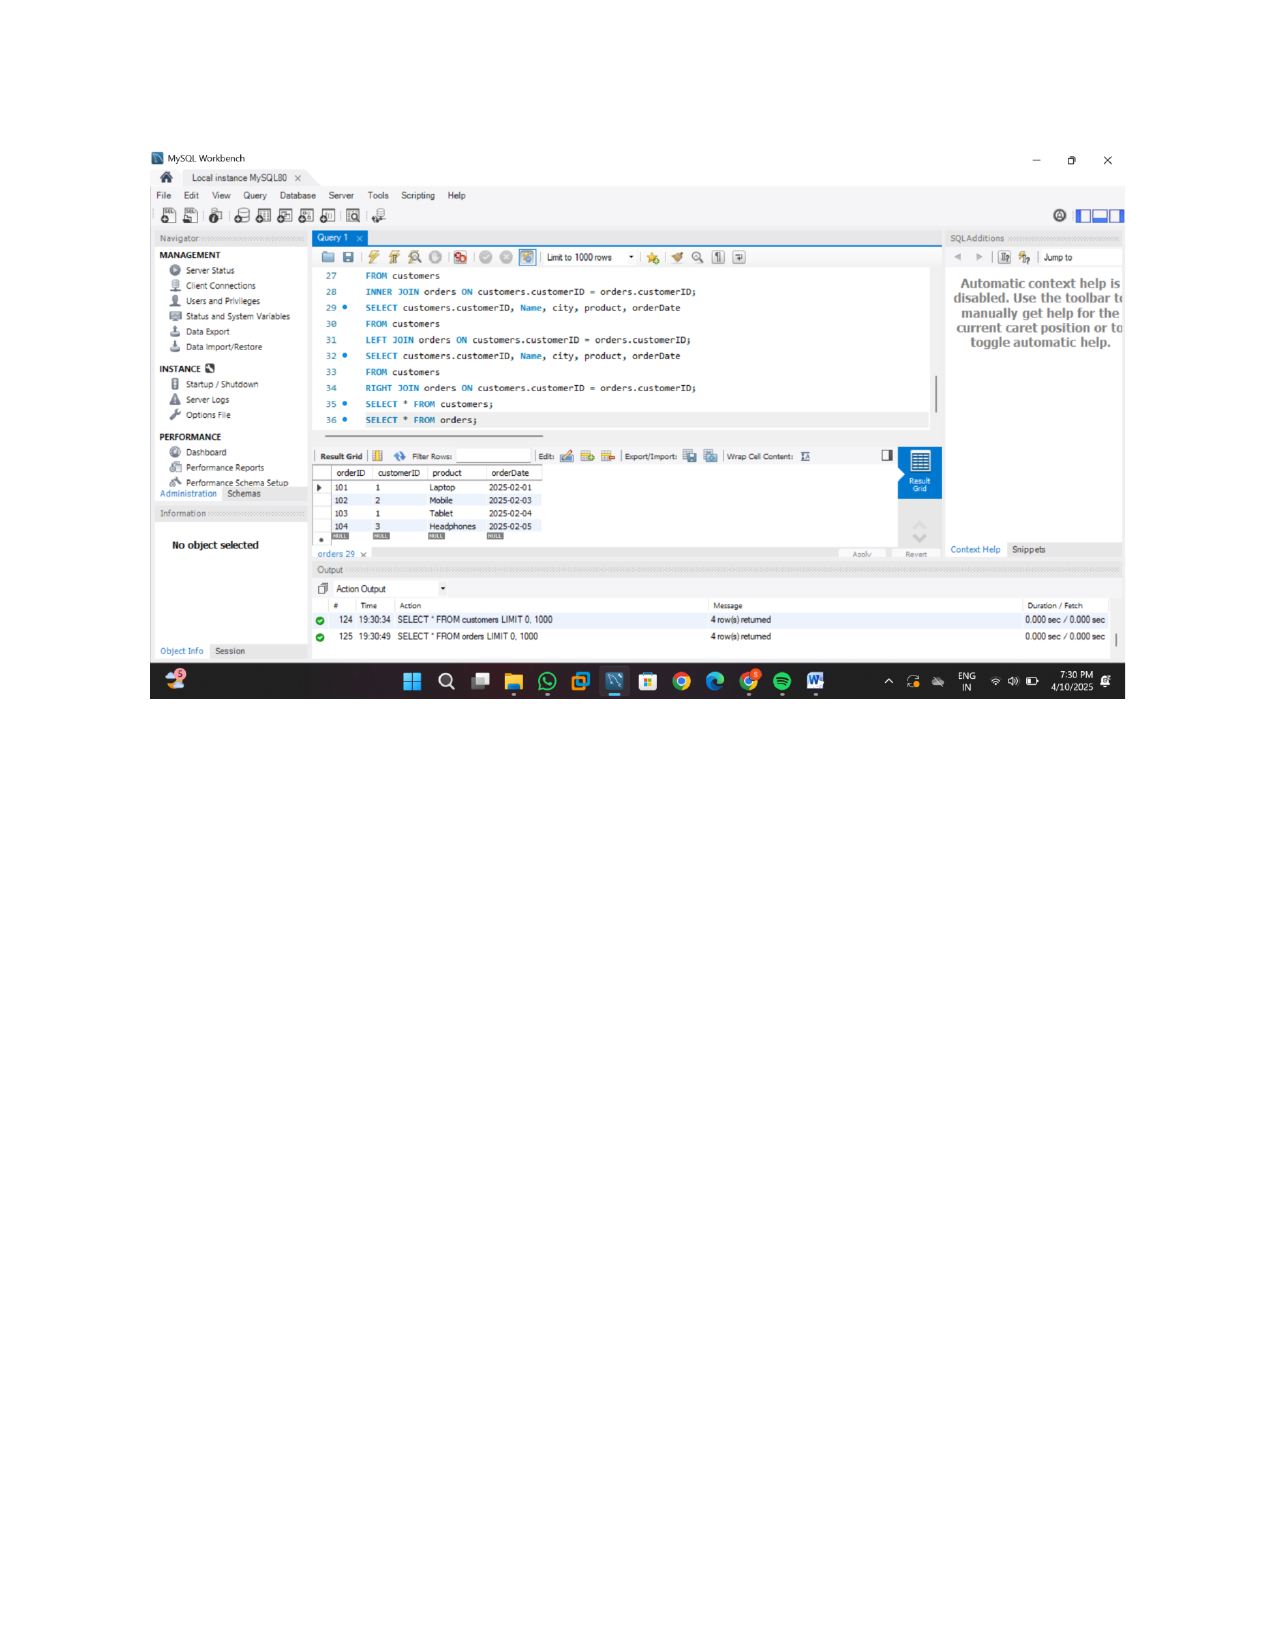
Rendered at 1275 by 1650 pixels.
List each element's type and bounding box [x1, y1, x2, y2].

picture [150, 150, 1125, 699]
